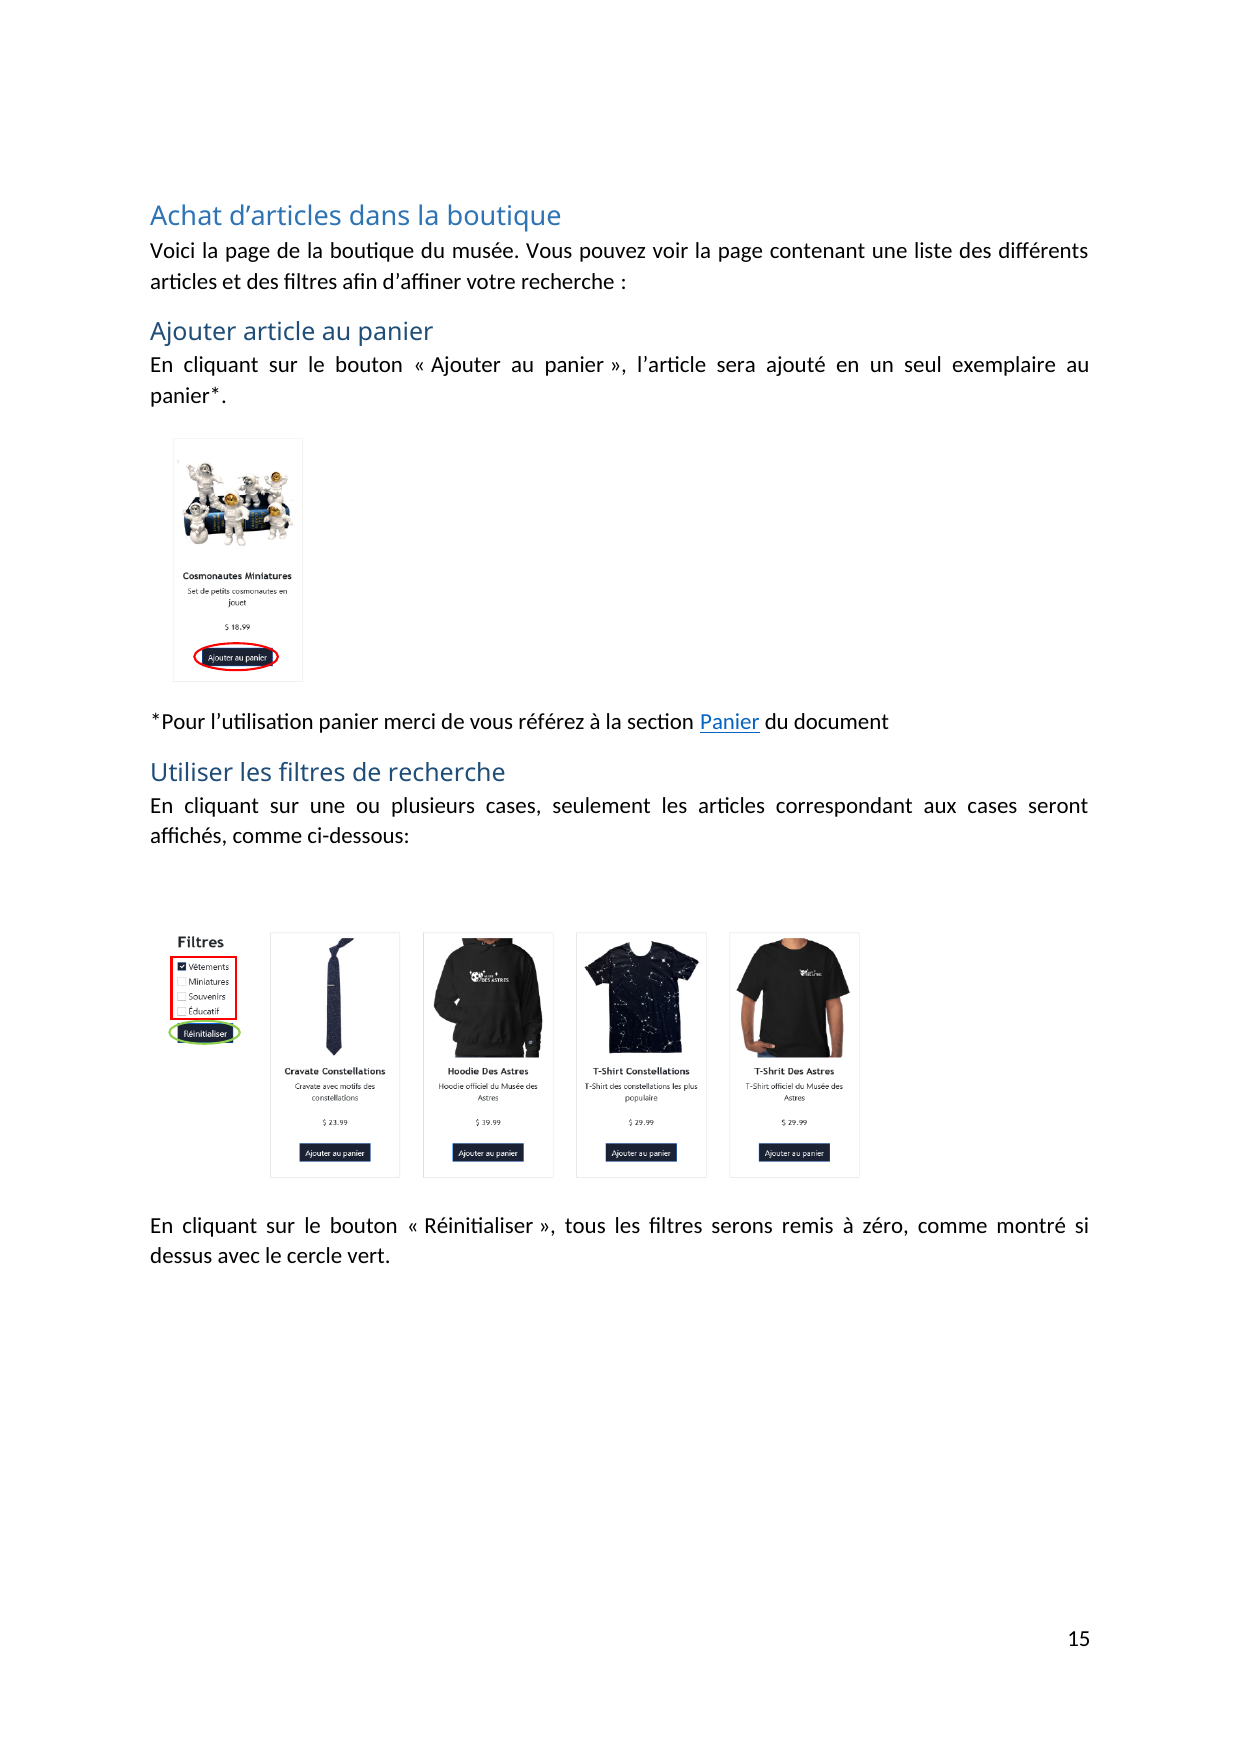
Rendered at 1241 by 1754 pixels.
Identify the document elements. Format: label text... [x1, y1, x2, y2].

text En cliquant sur le bouton « Ajouter au panier », l’article sera ajouté en un seul exemplaire au panier*. [150, 351, 1090, 409]
text En cliquant sur une ou plusieurs cases, seulement les articles correspondant aux cases seront affichés, comme ci-dessous: [150, 791, 1090, 849]
picture [150, 915, 894, 1192]
picture [150, 427, 325, 689]
subtitle Ajouter article au panier [150, 314, 1090, 348]
text *Pour l’utilisation panier merci de vous référez à la section Panier du document [150, 707, 1090, 735]
text Voici la page de la boutique du musée. Vous pouvez voir la page contenant une liste des différents articles et des filtres afin d’affiner votre recherche : [150, 237, 1090, 295]
subtitle Utiliser les filtres de recherche [150, 754, 1090, 788]
text En cliquant sur le bouton « Réinitialiser », tous les filtres serons remis à zéro, comme montré si dessus avec le cercle vert. [150, 1211, 1090, 1269]
subtitle Achat d’articles dans la boutique [150, 197, 1090, 234]
